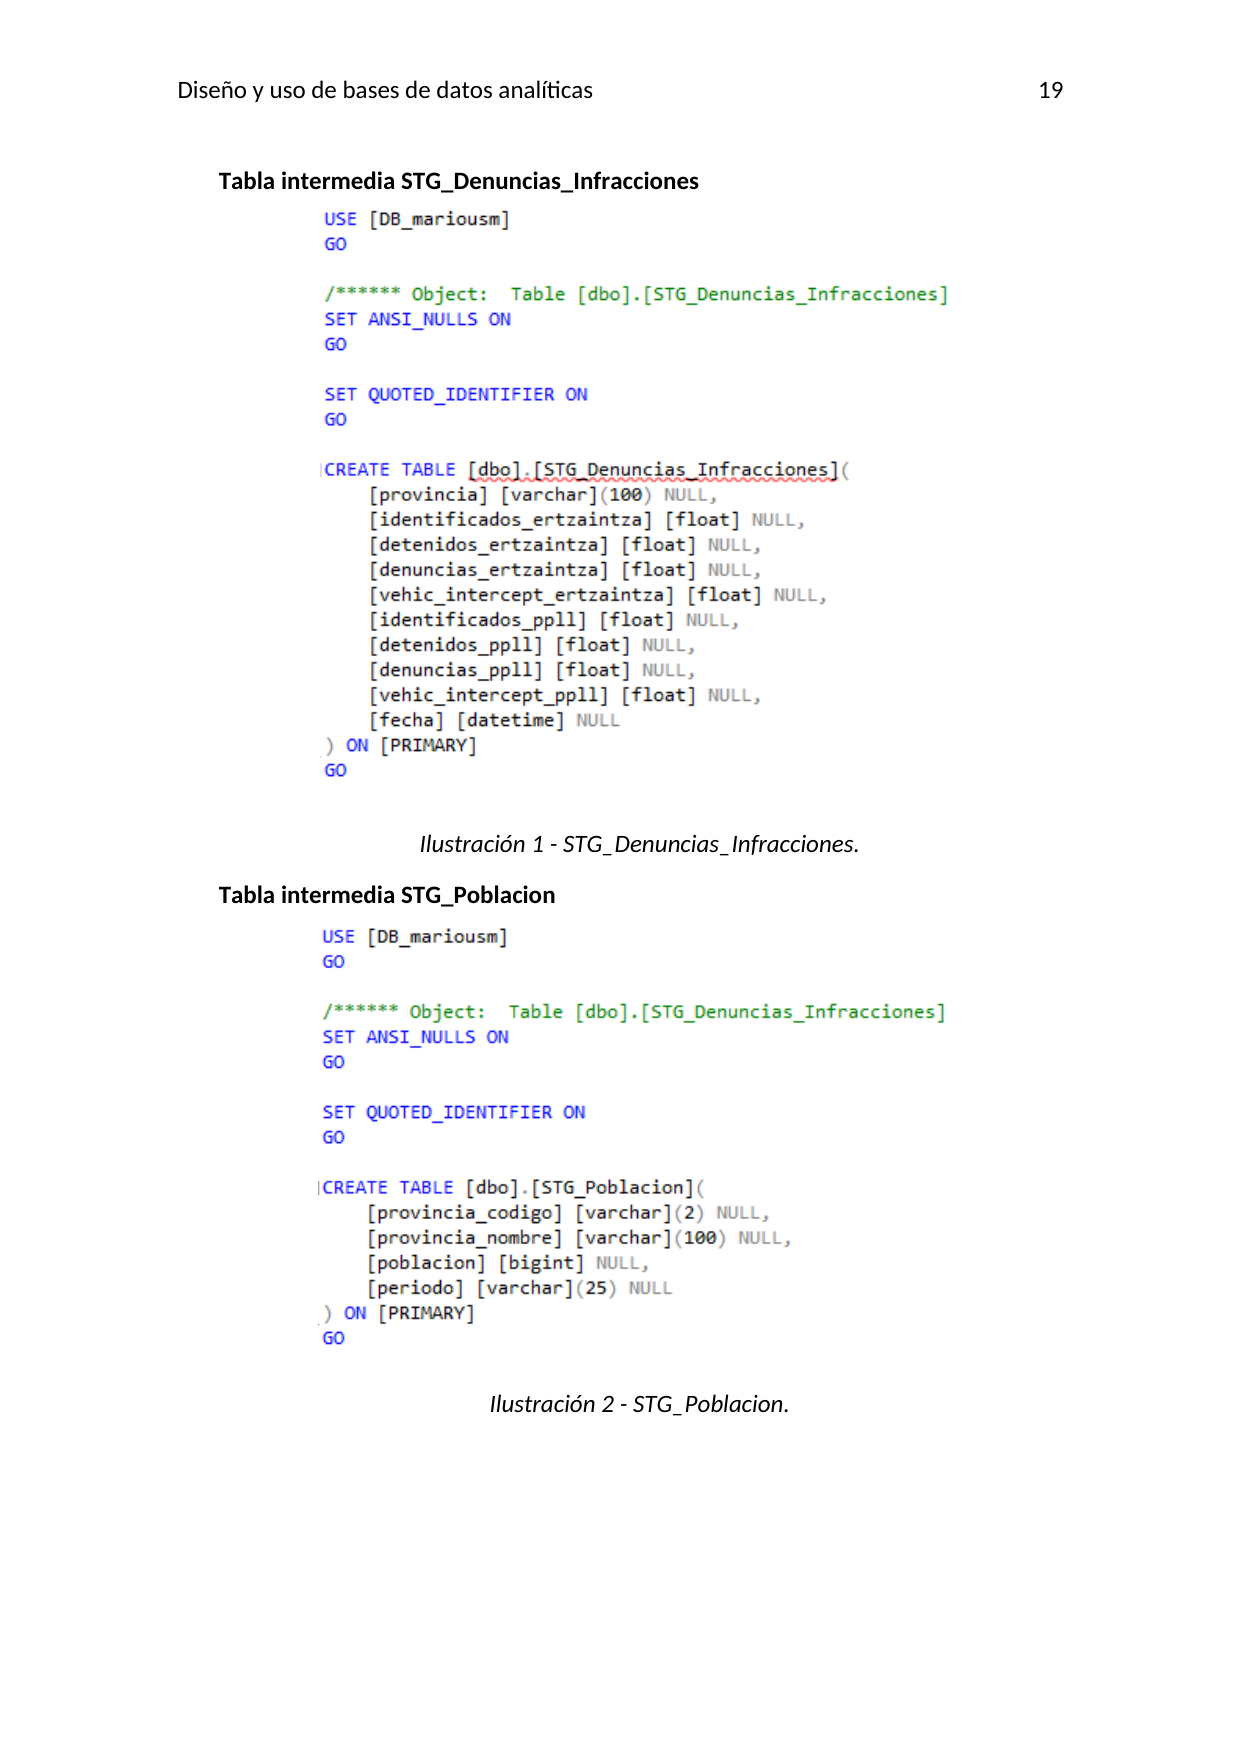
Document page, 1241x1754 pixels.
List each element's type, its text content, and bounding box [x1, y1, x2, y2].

text Ilustración 1 - STG_Denuncias_Infracciones. [177, 828, 1063, 858]
picture [320, 210, 962, 797]
subtitle Tabla intermedia STG_Poblacion [177, 879, 1063, 909]
text Ilustración 2 - STG_Poblacion. [177, 1388, 1063, 1418]
picture [318, 924, 964, 1357]
subtitle Tabla intermedia STG_Denuncias_Infracciones [177, 165, 1063, 196]
